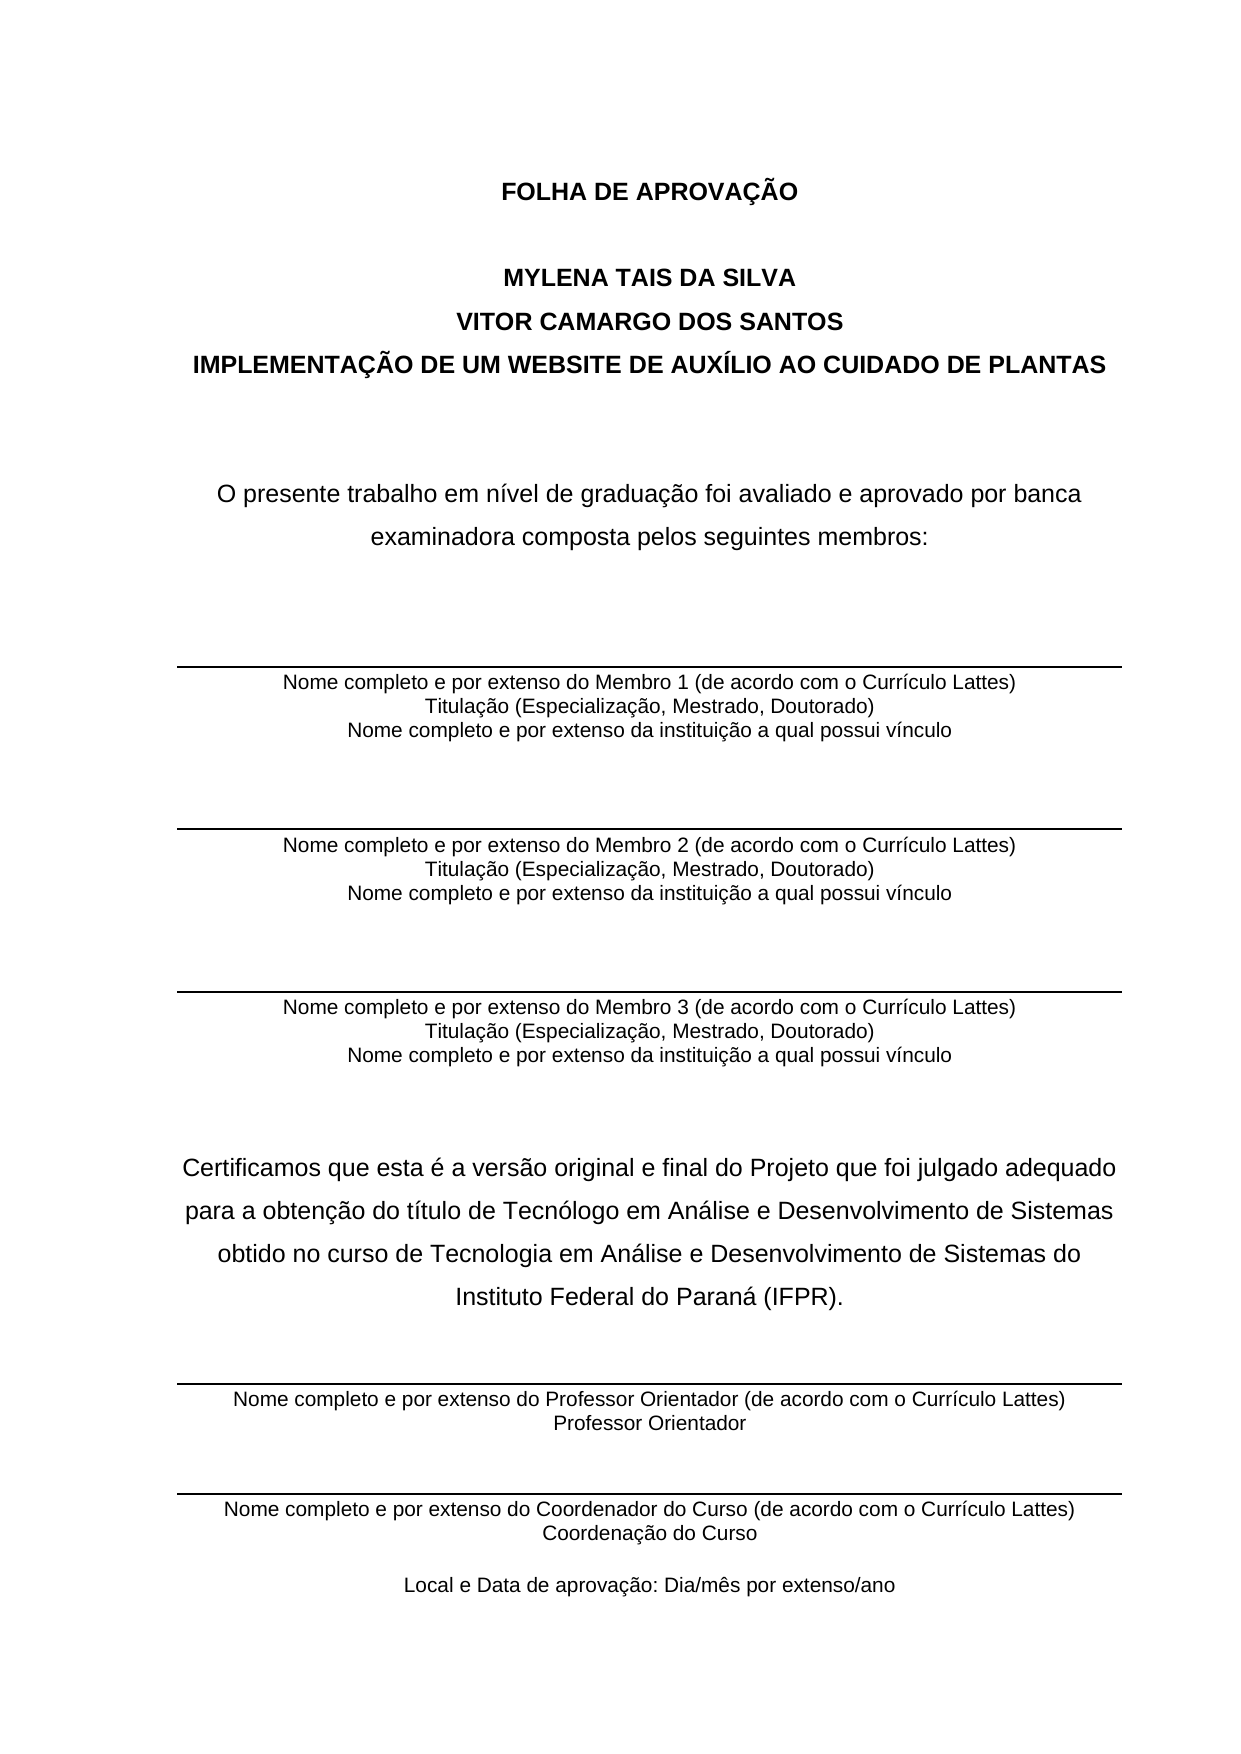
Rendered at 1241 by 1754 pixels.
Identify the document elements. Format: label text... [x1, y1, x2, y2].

text Nome completo e por extenso da instituição a qual possui vínculo [177, 880, 1122, 904]
text Nome completo e por extenso do Membro 2 (de acordo com o Currículo Lattes) [177, 830, 1122, 856]
text IMPLEMENTAÇÃO DE UM WEBSITE DE AUXÍLIO ao CUIDADO DE PLANTAS [177, 350, 1122, 378]
text FOLHA DE APROVAÇÃO [177, 177, 1122, 206]
text Nome completo e por extenso do Coordenador do Curso (de acordo com o Currículo Lattes) Coordenação do Curso [177, 1495, 1122, 1544]
text Nome completo e por extenso da instituição a qual possui vínculo [177, 718, 1122, 742]
text Local e Data de aprovação: Dia/mês por extenso/ano [177, 1573, 1122, 1597]
text O presente trabalho em nível de graduação foi avaliado e aprovado por banca examinadora composta pelos seguintes membros: [177, 479, 1122, 551]
text Vitor Camargo dos Santos [177, 307, 1122, 335]
text Titulação (Especialização, Mestrado, Doutorado) [177, 856, 1122, 880]
text Nome completo e por extenso da instituição a qual possui vínculo [177, 1043, 1122, 1067]
text Professor Orientador [177, 1411, 1122, 1435]
text Nome completo e por extenso do Membro 3 (de acordo com o Currículo Lattes) [177, 993, 1122, 1019]
text Titulação (Especialização, Mestrado, Doutorado) [177, 1019, 1122, 1043]
text Titulação (Especialização, Mestrado, Doutorado) [177, 694, 1122, 718]
text Certificamos que esta é a versão original e final do Projeto que foi julgado adequado para a obtenção do título de Tecnólogo em Análise e Desenvolvimento de Sistemas obtido no curso de Tecnologia em Análise e Desenvolvimento de Sistemas do Instituto Federal do Paraná (IFPR). [177, 1153, 1122, 1311]
text Nome completo e por extenso do Membro 1 (de acordo com o Currículo Lattes) [177, 668, 1122, 694]
text Mylena tais da silva [177, 263, 1122, 292]
text Nome completo e por extenso do Professor Orientador (de acordo com o Currículo Lattes) [177, 1385, 1122, 1411]
